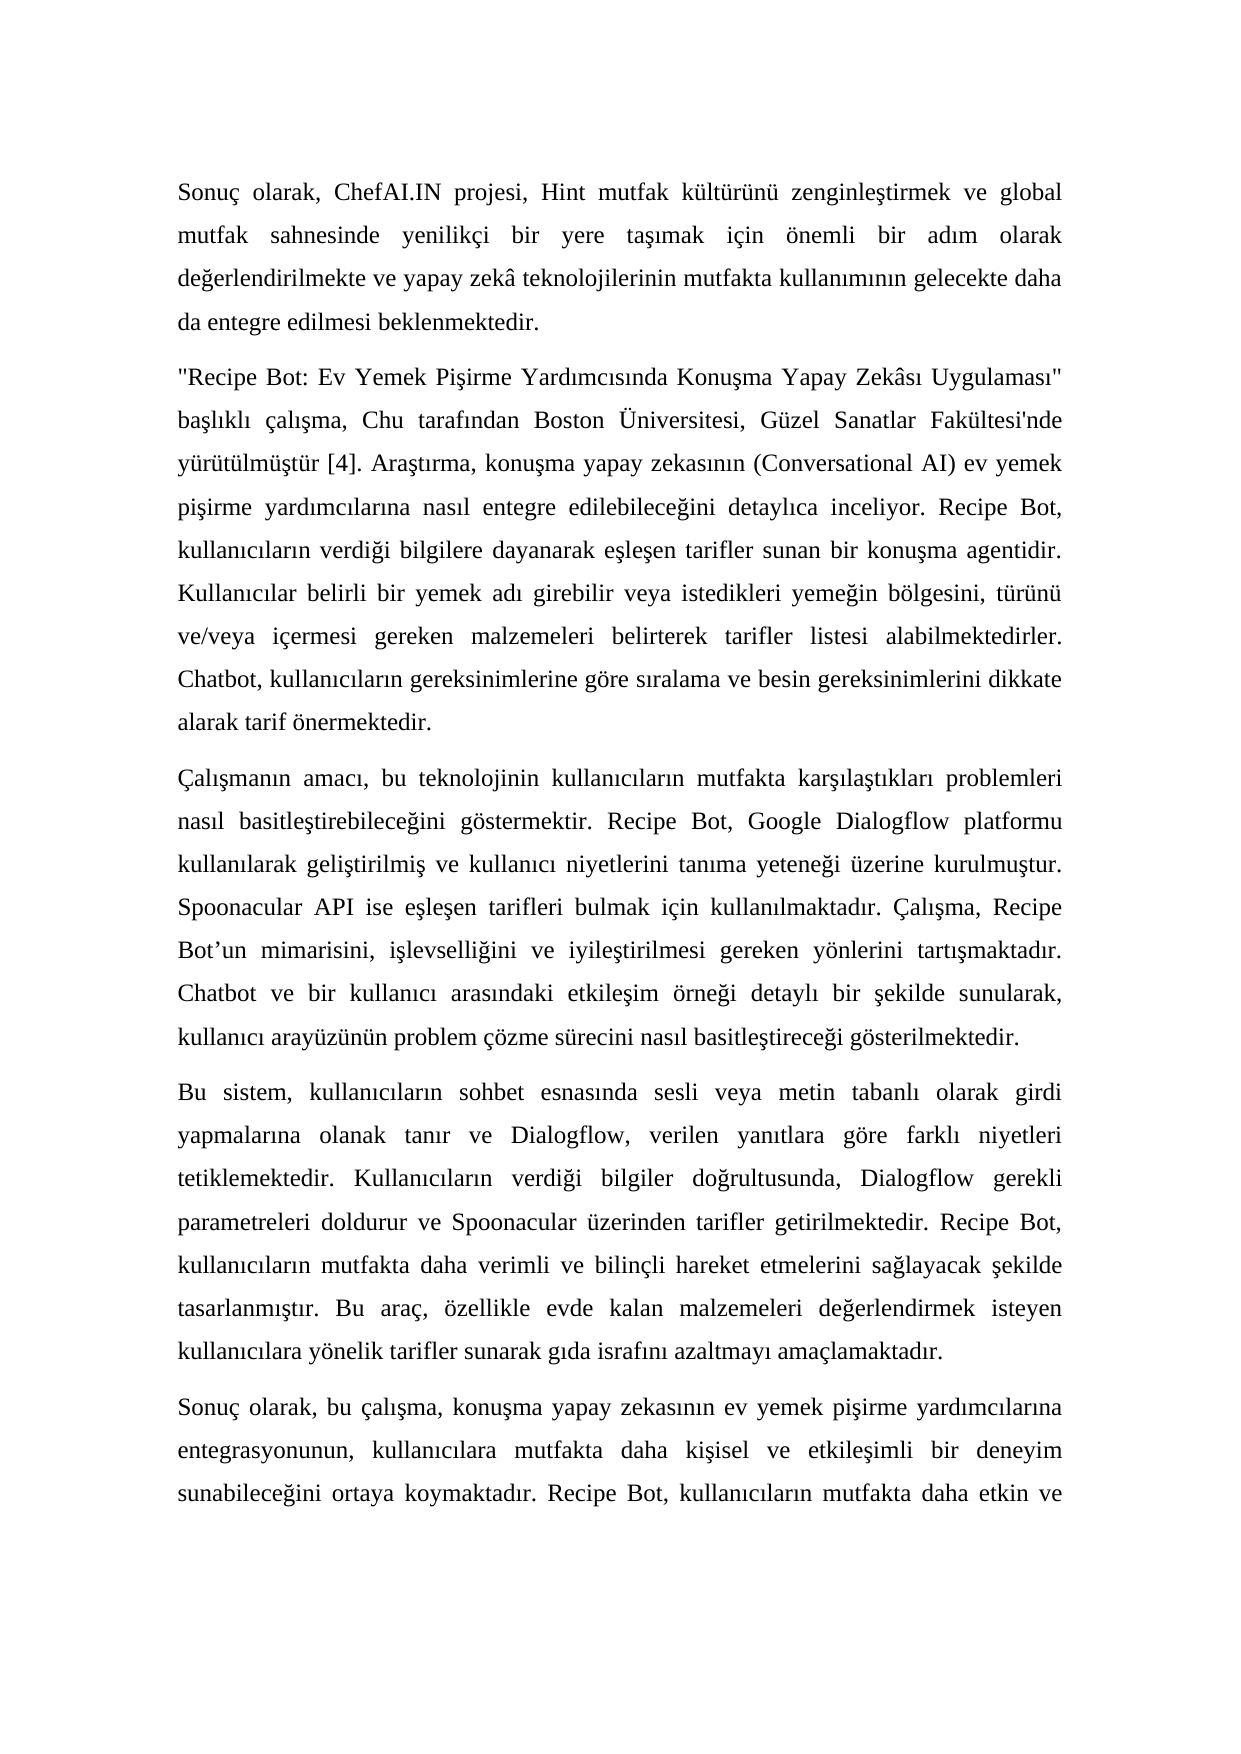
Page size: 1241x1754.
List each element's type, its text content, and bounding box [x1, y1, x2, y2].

text Çalışmanın amacı, bu teknolojinin kullanıcıların mutfakta karşılaştıkları problemleri nasıl basitleştirebileceğini göstermektir. Recipe Bot, Google Dialogflow platformu kullanılarak geliştirilmiş ve kullanıcı niyetlerini tanıma yeteneği üzerine kurulmuştur. Spoonacular API ise eşleşen tarifleri bulmak için kullanılmaktadır. Çalışma, Recipe Bot’un mimarisini, işlevselliğini ve iyileştirilmesi gereken yönlerini tartışmaktadır. Chatbot ve bir kullanıcı arasındaki etkileşim örneği detaylı bir şekilde sunularak, kullanıcı arayüzünün problem çözme sürecini nasıl basitleştireceği gösterilmektedir. [177, 763, 1063, 1050]
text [177, 1392, 1063, 1507]
text Sonuç olarak, ChefAI.IN projesi, Hint mutfak kültürünü zenginleştirmek ve global mutfak sahnesinde yenilikçi bir yere taşımak için önemli bir adım olarak değerlendirilmekte ve yapay zekâ teknolojilerinin mutfakta kullanımının gelecekte daha da entegre edilmesi beklenmektedir. [177, 177, 1063, 335]
text "Recipe Bot: Ev Yemek Pişirme Yardımcısında Konuşma Yapay Zekâsı Uygulaması" başlıklı çalışma, Chu tarafından Boston Üniversitesi, Güzel Sanatlar Fakültesi'nde yürütülmüştür . Araştırma, konuşma yapay zekasının (Conversational AI) ev yemek pişirme yardımcılarına nasıl entegre edilebileceğini detaylıca inceliyor. Recipe Bot, kullanıcıların verdiği bilgilere dayanarak eşleşen tarifler sunan bir konuşma agentidir. Kullanıcılar belirli bir yemek adı girebilir veya istedikleri yemeğin bölgesini, türünü ve/veya içermesi gereken malzemeleri belirterek tarifler listesi alabilmektedirler. Chatbot, kullanıcıların gereksinimlerine göre sıralama ve besin gereksinimlerini dikkate alarak tarif önermektedir. [177, 362, 1063, 736]
text Bu sistem, kullanıcıların sohbet esnasında sesli veya metin tabanlı olarak girdi yapmalarına olanak tanır ve Dialogflow, verilen yanıtlara göre farklı niyetleri tetiklemektedir. Kullanıcıların verdiği bilgiler doğrultusunda, Dialogflow gerekli parametreleri doldurur ve Spoonacular üzerinden tarifler getirilmektedir. Recipe Bot, kullanıcıların mutfakta daha verimli ve bilinçli hareket etmelerini sağlayacak şekilde tasarlanmıştır. Bu araç, özellikle evde kalan malzemeleri değerlendirmek isteyen kullanıcılara yönelik tarifler sunarak gıda israfını azaltmayı amaçlamaktadır. [177, 1077, 1063, 1365]
